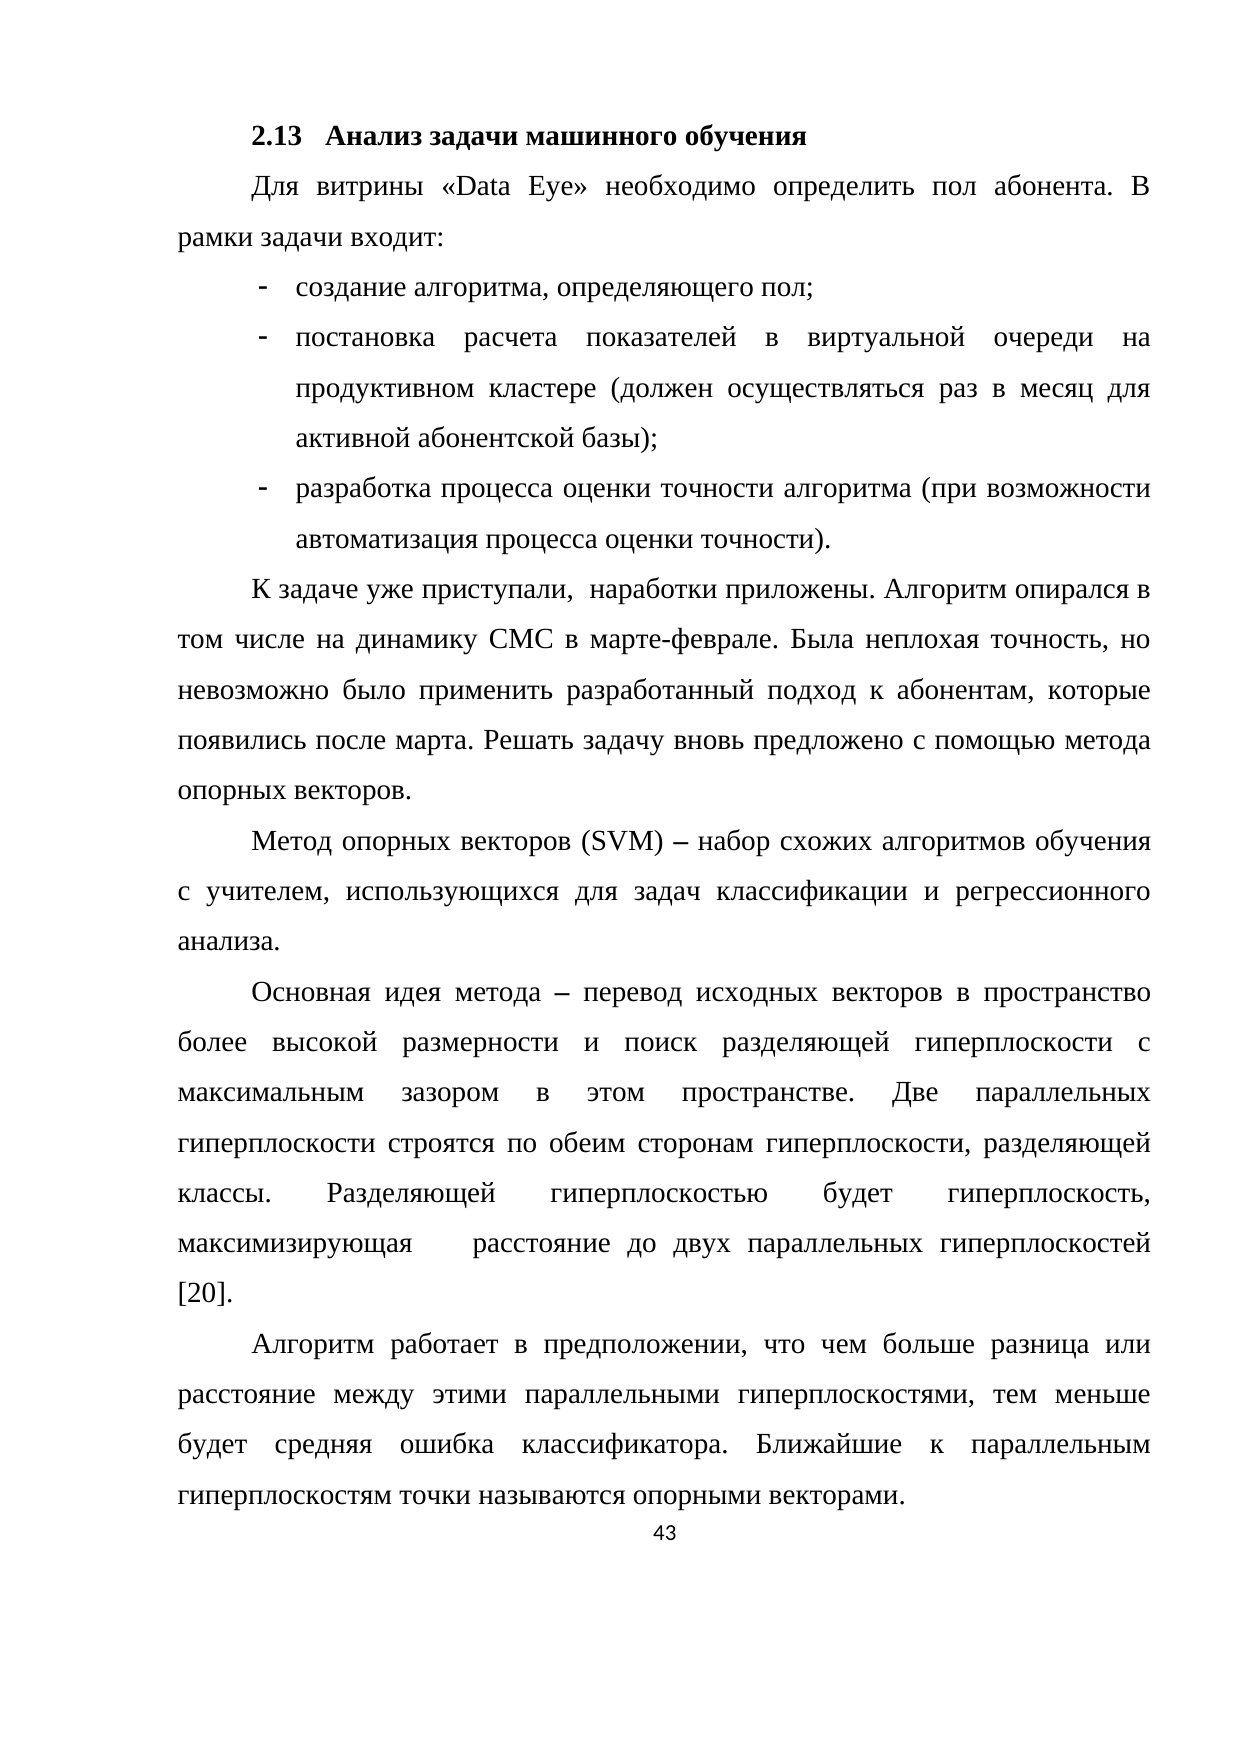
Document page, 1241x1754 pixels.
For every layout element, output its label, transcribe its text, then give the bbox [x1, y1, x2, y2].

text К задаче уже приступали, наработки приложены. Алгоритм опирался в том числе на динамику СМС в марте-феврале. Была неплохая точность, но невозможно было применить разработанный подход к абонентам, которые появились после марта. Решать задачу вновь предложено с помощью метода опорных векторов. [177, 571, 1152, 806]
text Метод опорных векторов (SVM) – набор схожих алгоритмов обучения с учителем, использующихся для задач классификации и регрессионного анализа. [177, 823, 1152, 957]
text Основная идея метода – перевод исходных векторов в пространство более высокой размерности и поиск разделяющей гиперплоскости с максимальным зазором в этом пространстве. Две параллельных гиперплоскости строятся по обеим сторонам гиперплоскости, разделяющей классы. Разделяющей гиперплоскостью будет гиперплоскость, максимизирующая расстояние до двух параллельных гиперплоскостей [20]. [177, 974, 1152, 1309]
text создание алгоритма, определяющего пол; [258, 269, 1152, 303]
text Анализ задачи машинного обучения [177, 118, 1152, 152]
text постановка расчета показателей в виртуальной очереди на продуктивном кластере (должен осуществляться раз в месяц для активной абонентской базы); [258, 319, 1152, 454]
text Алгоритм работает в предположении, что чем больше разница или расстояние между этими параллельными гиперплоскостями, тем меньше будет средняя ошибка классификатора. Ближайшие к параллельным гиперплоскостям точки называются опорными векторами. [177, 1326, 1152, 1510]
text разработка процесса оценки точности алгоритма (при возможности автоматизация процесса оценки точности). [258, 471, 1152, 554]
text Для витрины «Data Eye» необходимо определить пол абонента. В рамки задачи входит: [177, 168, 1152, 252]
